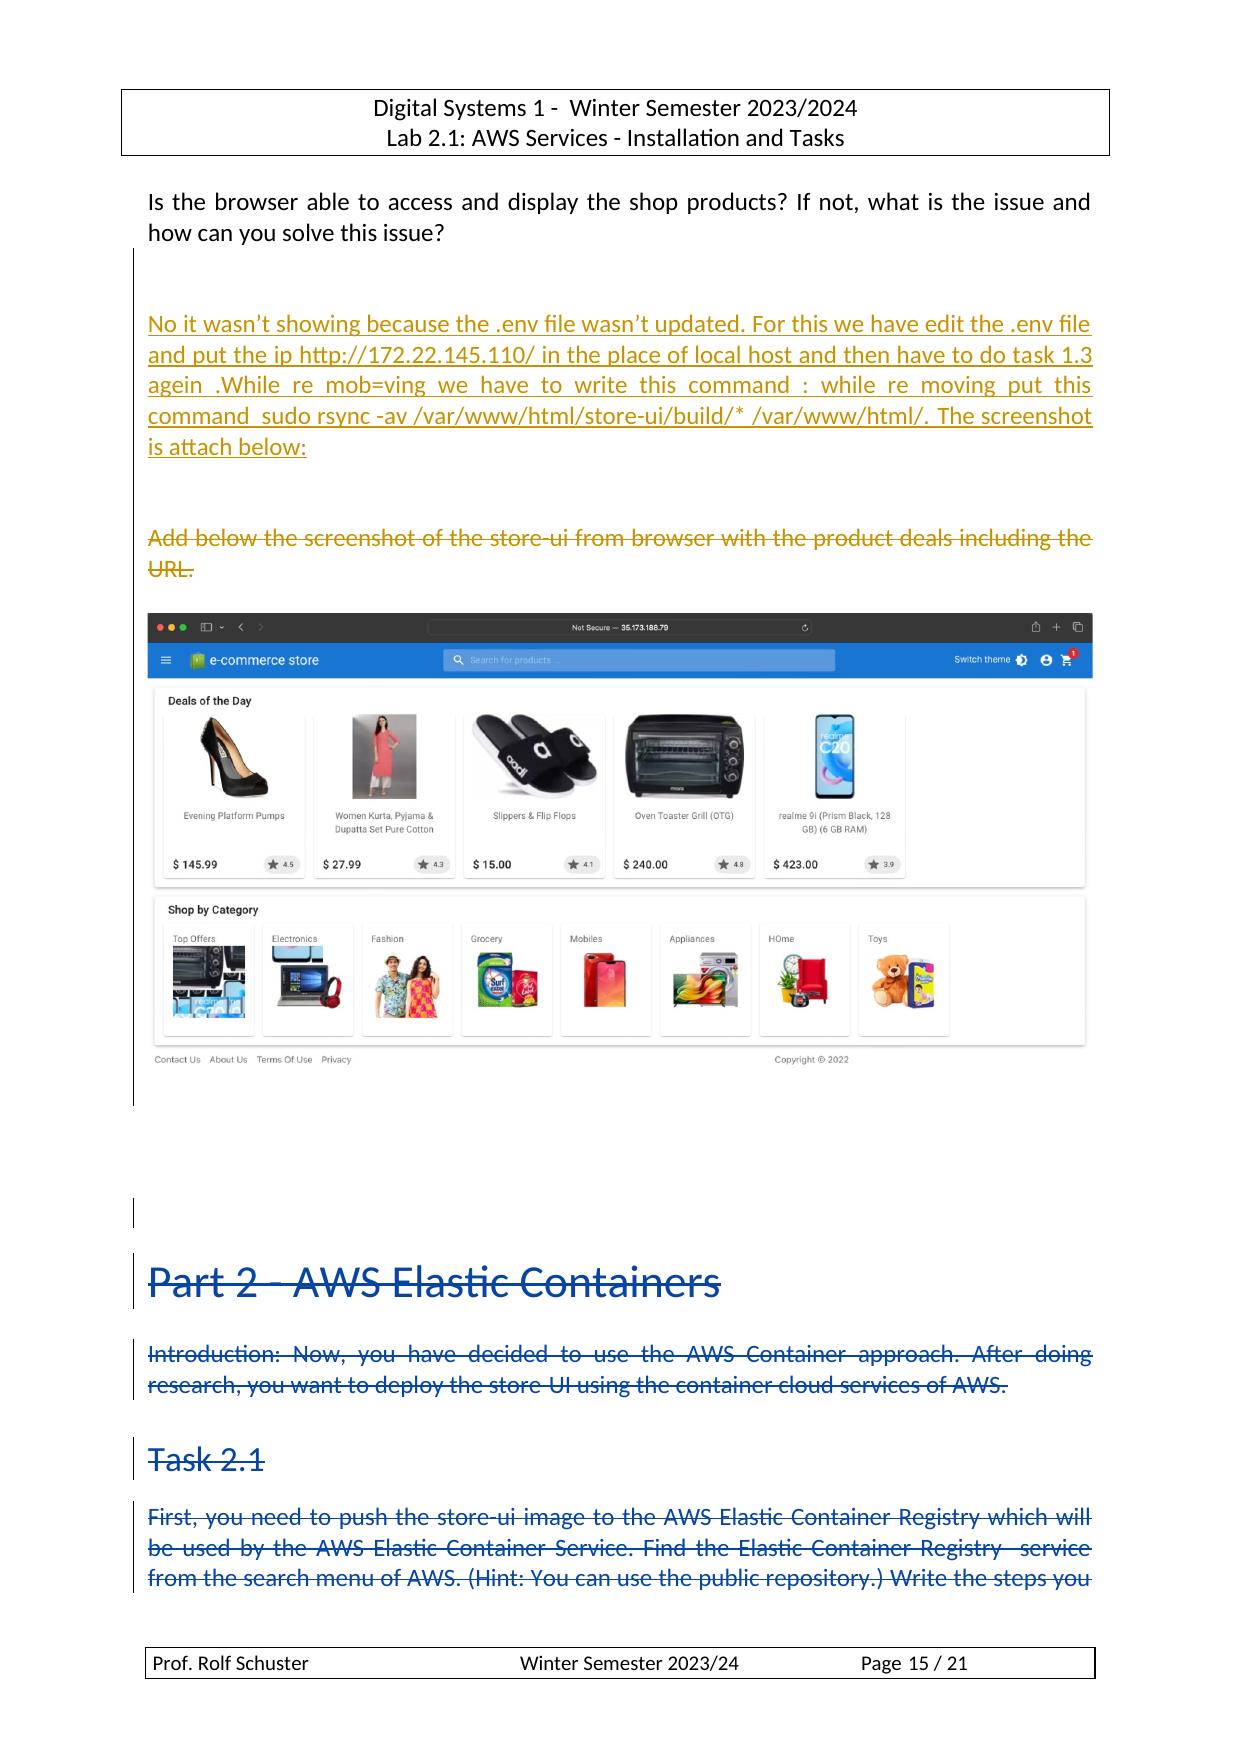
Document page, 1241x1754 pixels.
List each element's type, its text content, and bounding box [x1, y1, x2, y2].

text Is the browser able to access and display the shop products? If not, what is the issue and how can you solve this issue? [148, 186, 1092, 247]
picture [147, 613, 1093, 1076]
